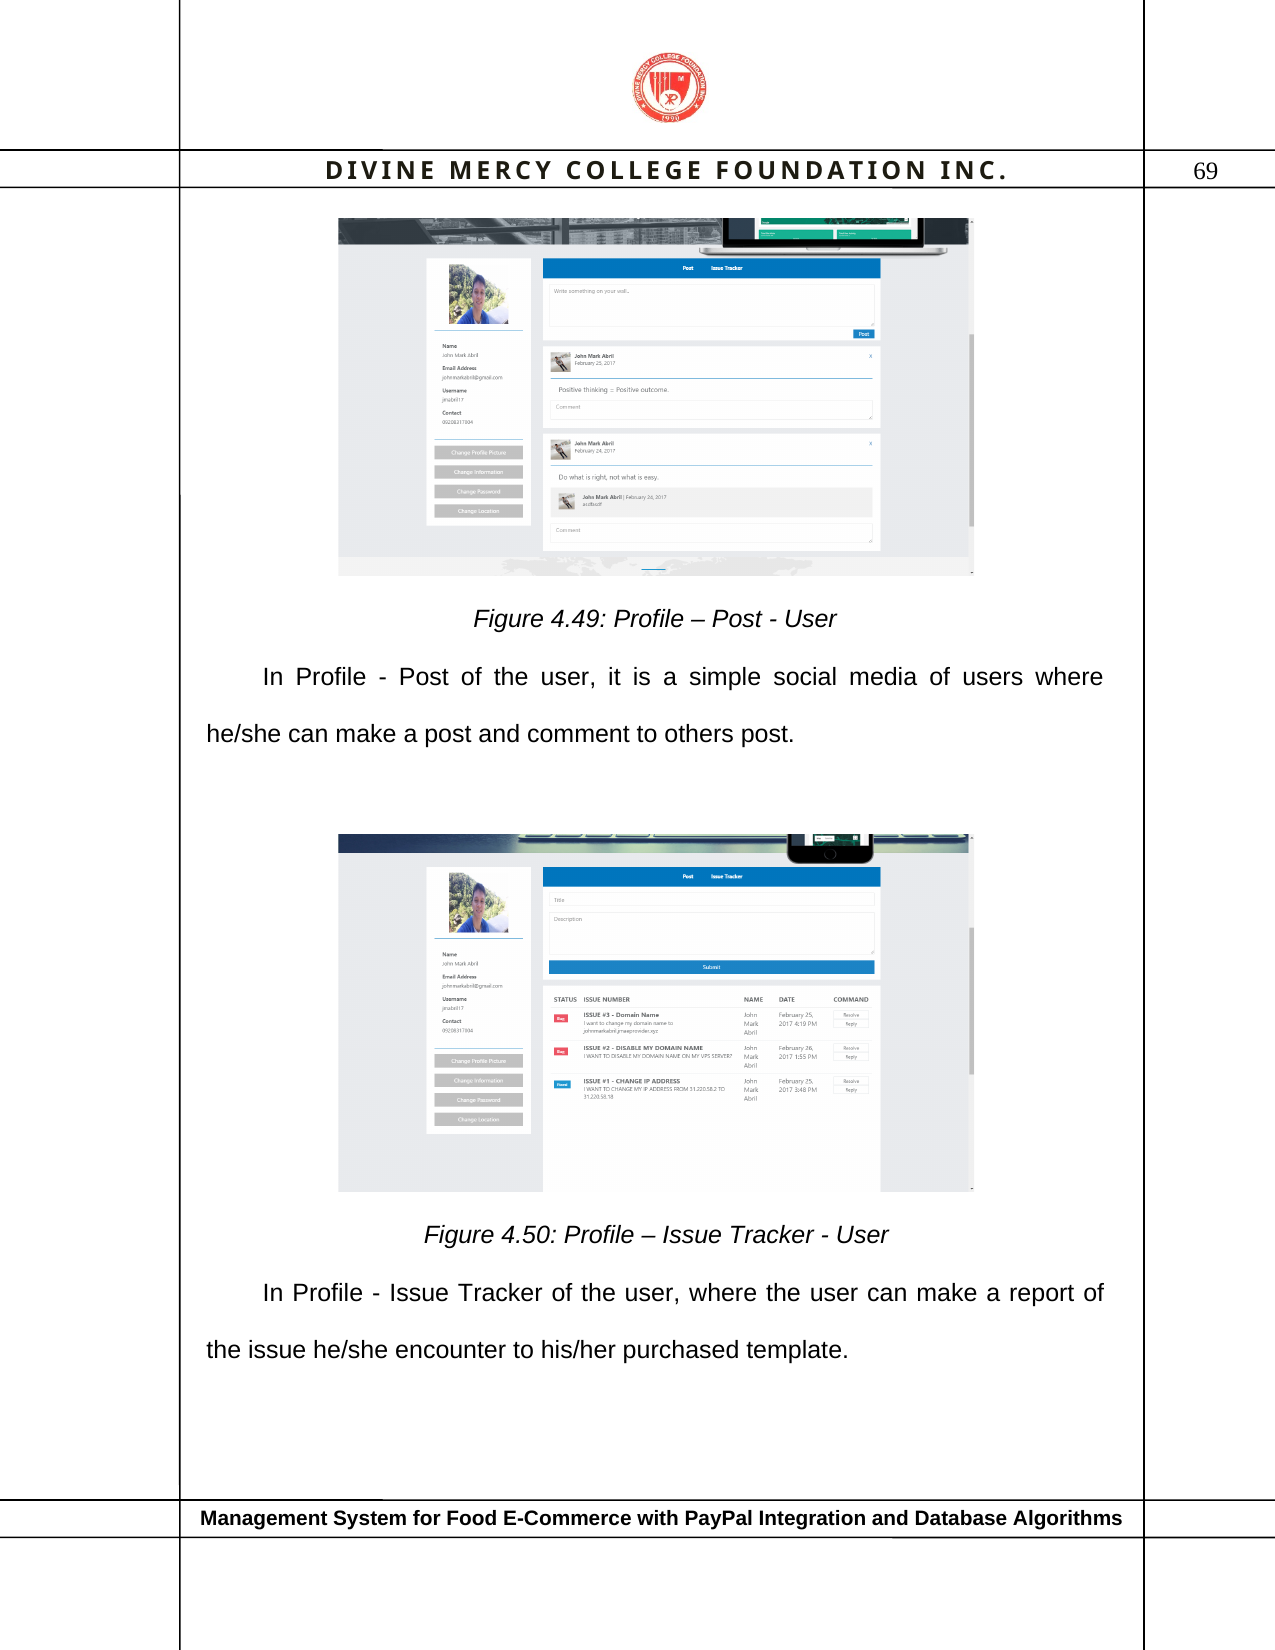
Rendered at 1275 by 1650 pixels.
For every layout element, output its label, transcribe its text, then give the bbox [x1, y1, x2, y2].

picture [632, 52, 709, 123]
text Figure 4.49: Profile – Post - User [206, 604, 1106, 633]
text In Profile - Post of the user, it is a simple social media of users where he/she can make a post and comment to others post. [206, 662, 1106, 748]
picture [338, 834, 975, 1192]
text In Profile - Issue Tracker of the user, where the user can make a report of the issue he/she encounter to his/her purchased template. [206, 1278, 1106, 1364]
picture [338, 218, 975, 576]
text Figure 4.50: Profile – Issue Tracker - User [206, 1220, 1106, 1249]
